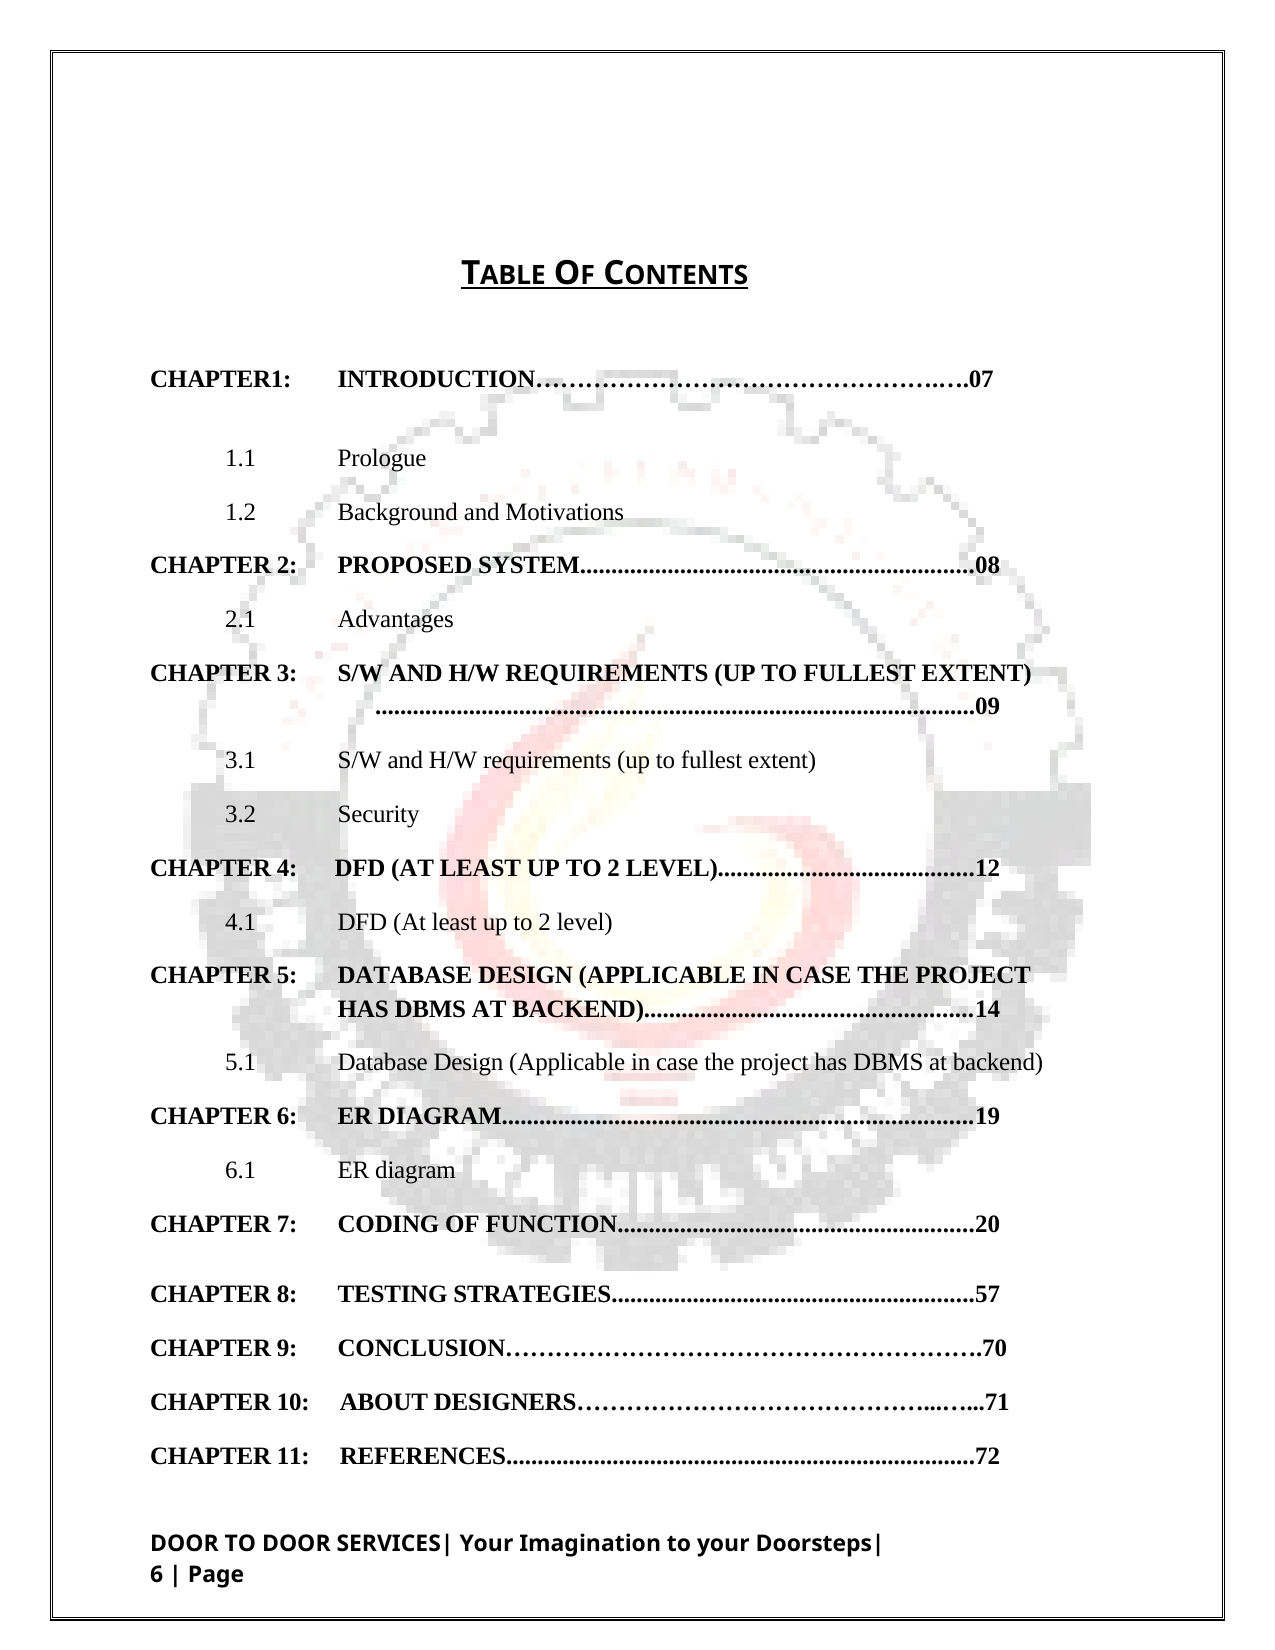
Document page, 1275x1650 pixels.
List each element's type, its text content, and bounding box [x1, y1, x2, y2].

text 1.2 Background and Motivations [225, 497, 1059, 526]
text CHAPTER 7: CODING OF FUNCTION 20 [150, 1209, 1059, 1238]
text Table Of Contents [150, 249, 1059, 294]
text CHAPTER 2: PROPOSED SYSTEM 08 [150, 551, 1059, 579]
text CHAPTER 6: ER DIAGRAM 19 [150, 1101, 1059, 1130]
text CHAPTER 11: REFERENCES 72 [150, 1441, 1059, 1470]
text CHAPTER 4: DFD (AT LEAST UP TO 2 LEVEL) 12 [150, 853, 1059, 882]
text 1.1 Prologue [225, 443, 1059, 472]
text 2.1 Advantages [225, 604, 1059, 633]
text CHAPTER 9: CONCLUSION………………………………………………….70 [150, 1333, 1059, 1362]
text CHAPTER 10: ABOUT DESIGNERS……………………………………...…...71 [150, 1387, 1059, 1416]
text 6.1 ER diagram [225, 1155, 1059, 1184]
text CHAPTER 3: S/W AND H/W REQUIREMENTS (UP TO FULLEST EXTENT) 09 [150, 658, 1059, 720]
text CHAPTER1: INTRODUCTION………………………………………….….07 [150, 364, 1059, 393]
text 4.1 DFD (At least up to 2 level) [225, 907, 1059, 936]
text CHAPTER 5: DATABASE DESIGN (APPLICABLE IN CASE THE PROJECT HAS DBMS AT BACKEND) 14 [150, 961, 1059, 1022]
text CHAPTER 8: TESTING STRATEGIES 57 [150, 1279, 1059, 1308]
text 5.1 Database Design (Applicable in case the project has DBMS at backend) [225, 1047, 1059, 1076]
text 3.2 Security [225, 799, 1059, 828]
text 3.1 S/W and H/W requirements (up to fullest extent) [225, 745, 1059, 774]
